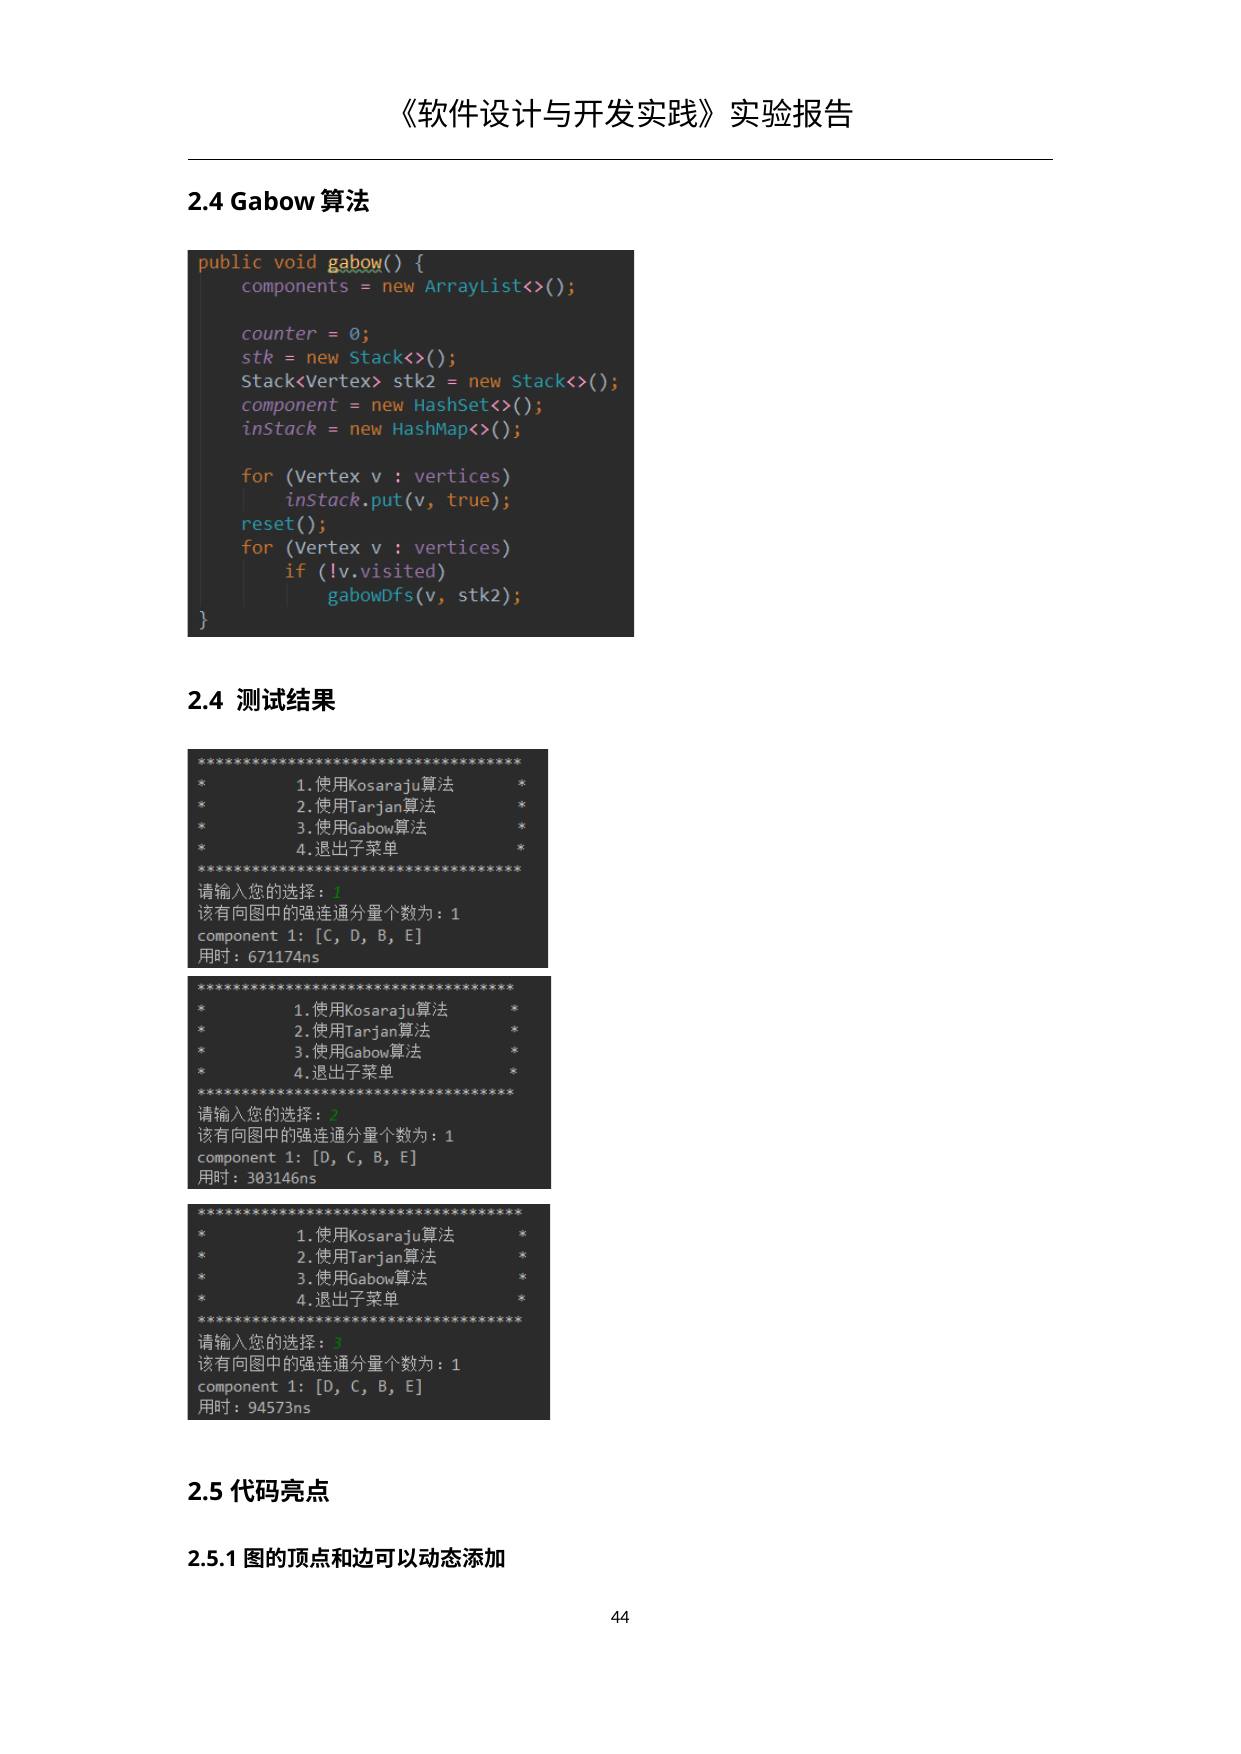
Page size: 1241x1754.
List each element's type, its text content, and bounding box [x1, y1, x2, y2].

picture [187, 976, 552, 1189]
subtitle 2.4 Gabow算法 [187, 167, 1053, 232]
subtitle 代码亮点 [187, 1457, 1053, 1522]
text 2.5.1 图的顶点和边可以动态添加 [187, 1540, 1053, 1573]
picture [187, 250, 635, 637]
picture [187, 1204, 550, 1420]
picture [187, 749, 549, 968]
subtitle 测试结果 [187, 666, 1053, 731]
